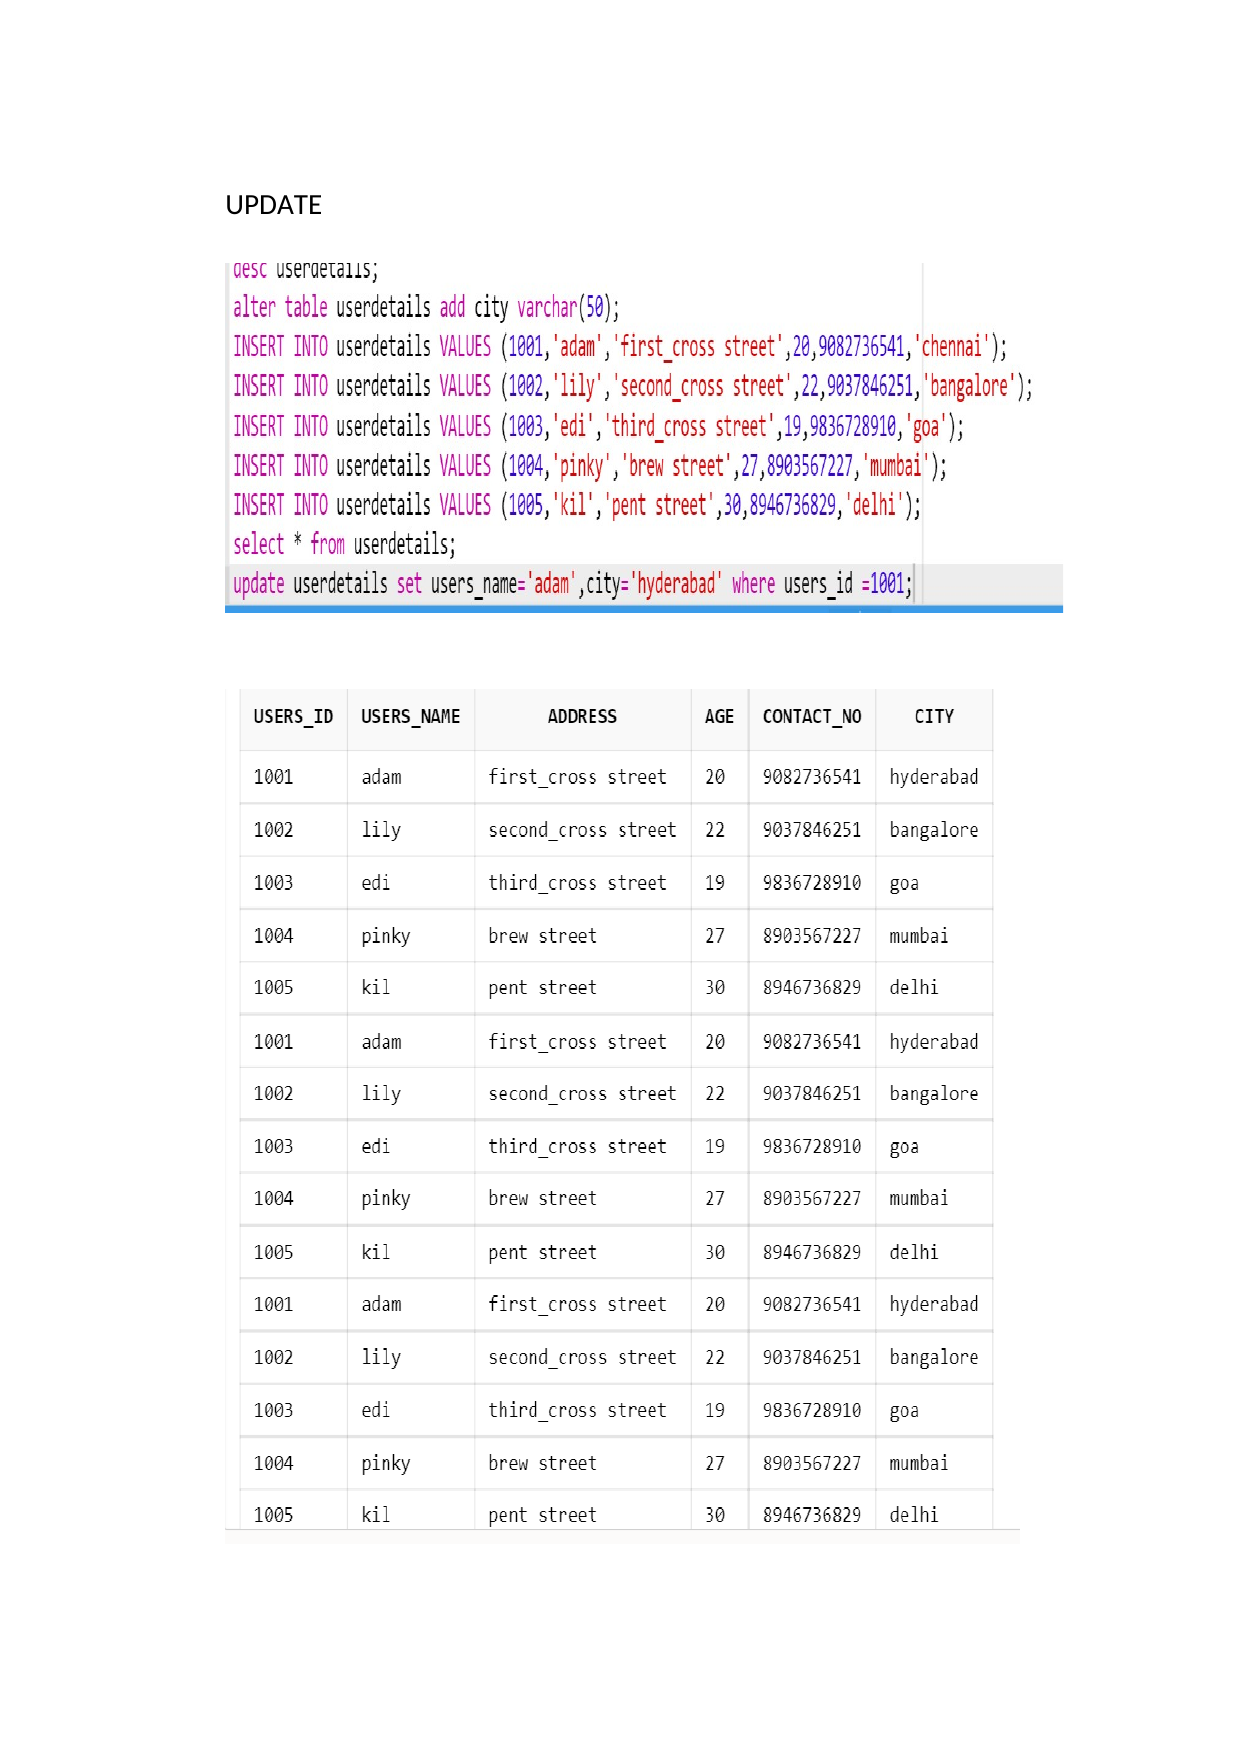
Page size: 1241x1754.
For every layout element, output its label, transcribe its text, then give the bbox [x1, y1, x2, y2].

text UPDATE [225, 186, 1180, 222]
picture [225, 689, 1020, 1544]
picture [225, 263, 1064, 613]
